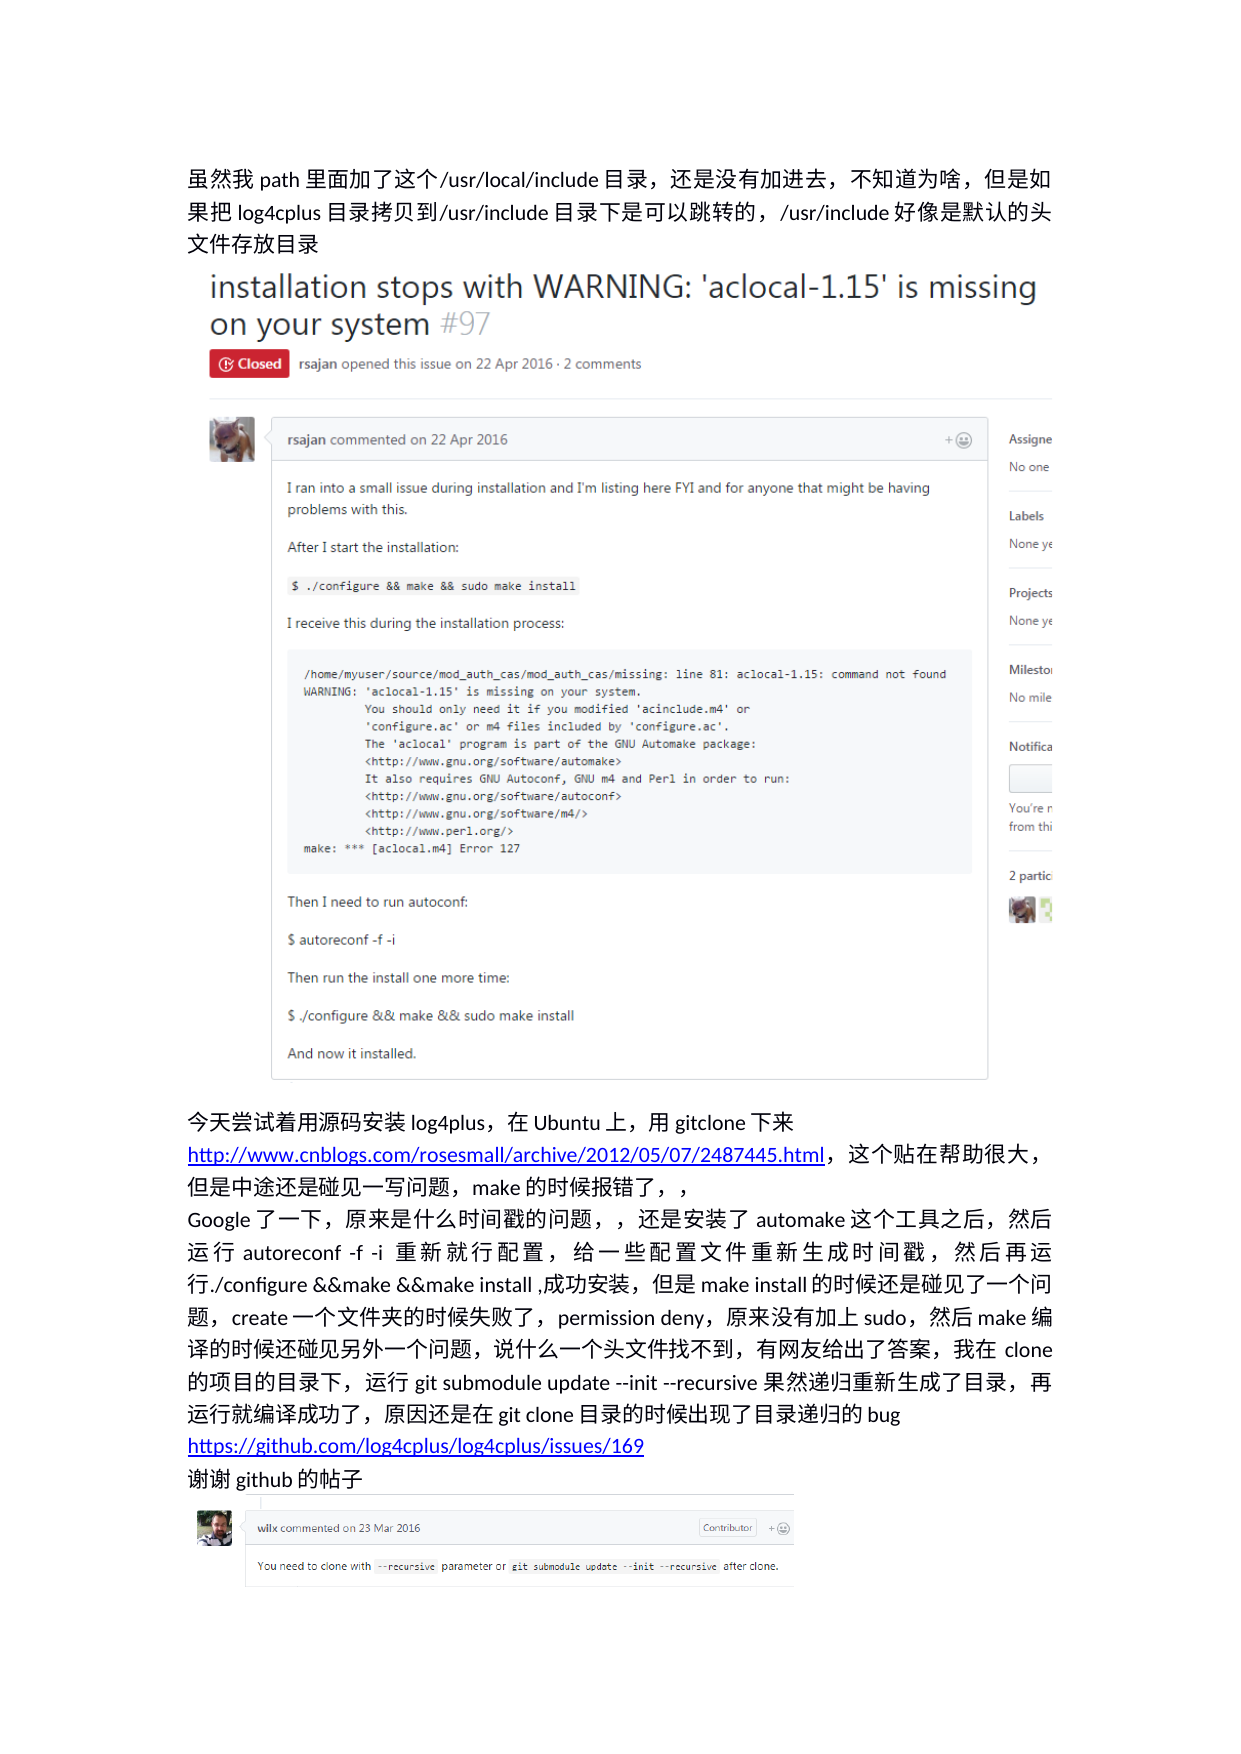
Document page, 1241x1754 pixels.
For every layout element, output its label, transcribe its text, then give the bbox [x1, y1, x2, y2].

text https://github.com/log4cplus/log4cplus/issues/169 [187, 1429, 1053, 1462]
text Google了一下，原来是什么时间戳的问题，，还是安装了automake这个工具之后，然后运行autoreconf -f -i 重新就行配置，给一些配置文件重新生成时间戳，然后再运行./configure &&make &&make install ,成功安装，但是make install的时候还是碰见了一个问题，create一个文件夹的时候失败了，permission deny，原来没有加上sudo，然后make编译的时候还碰见另外一个问题，说什么一个头文件找不到，有网友给出了答案，我在clone的项目的目录下，运行git submodule update --init --recursive 果然递归重新生成了目录，再运行就编译成功了，原因还是在git clone目录的时候出现了目录递归的bug [187, 1202, 1053, 1429]
picture [187, 1494, 794, 1587]
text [187, 162, 1053, 259]
text 谢谢github的帖子 [187, 1462, 1053, 1494]
text 今天尝试着用源码安装log4plus，在Ubuntu上，用gitclone下来 [187, 1104, 1053, 1137]
text http://www.cnblogs.com/rosesmall/archive/2012/05/07/2487445.html，这个贴在帮助很大，但是中途还是碰见一写问题，make的时候报错了，， [187, 1137, 1053, 1202]
picture [187, 259, 1053, 1083]
